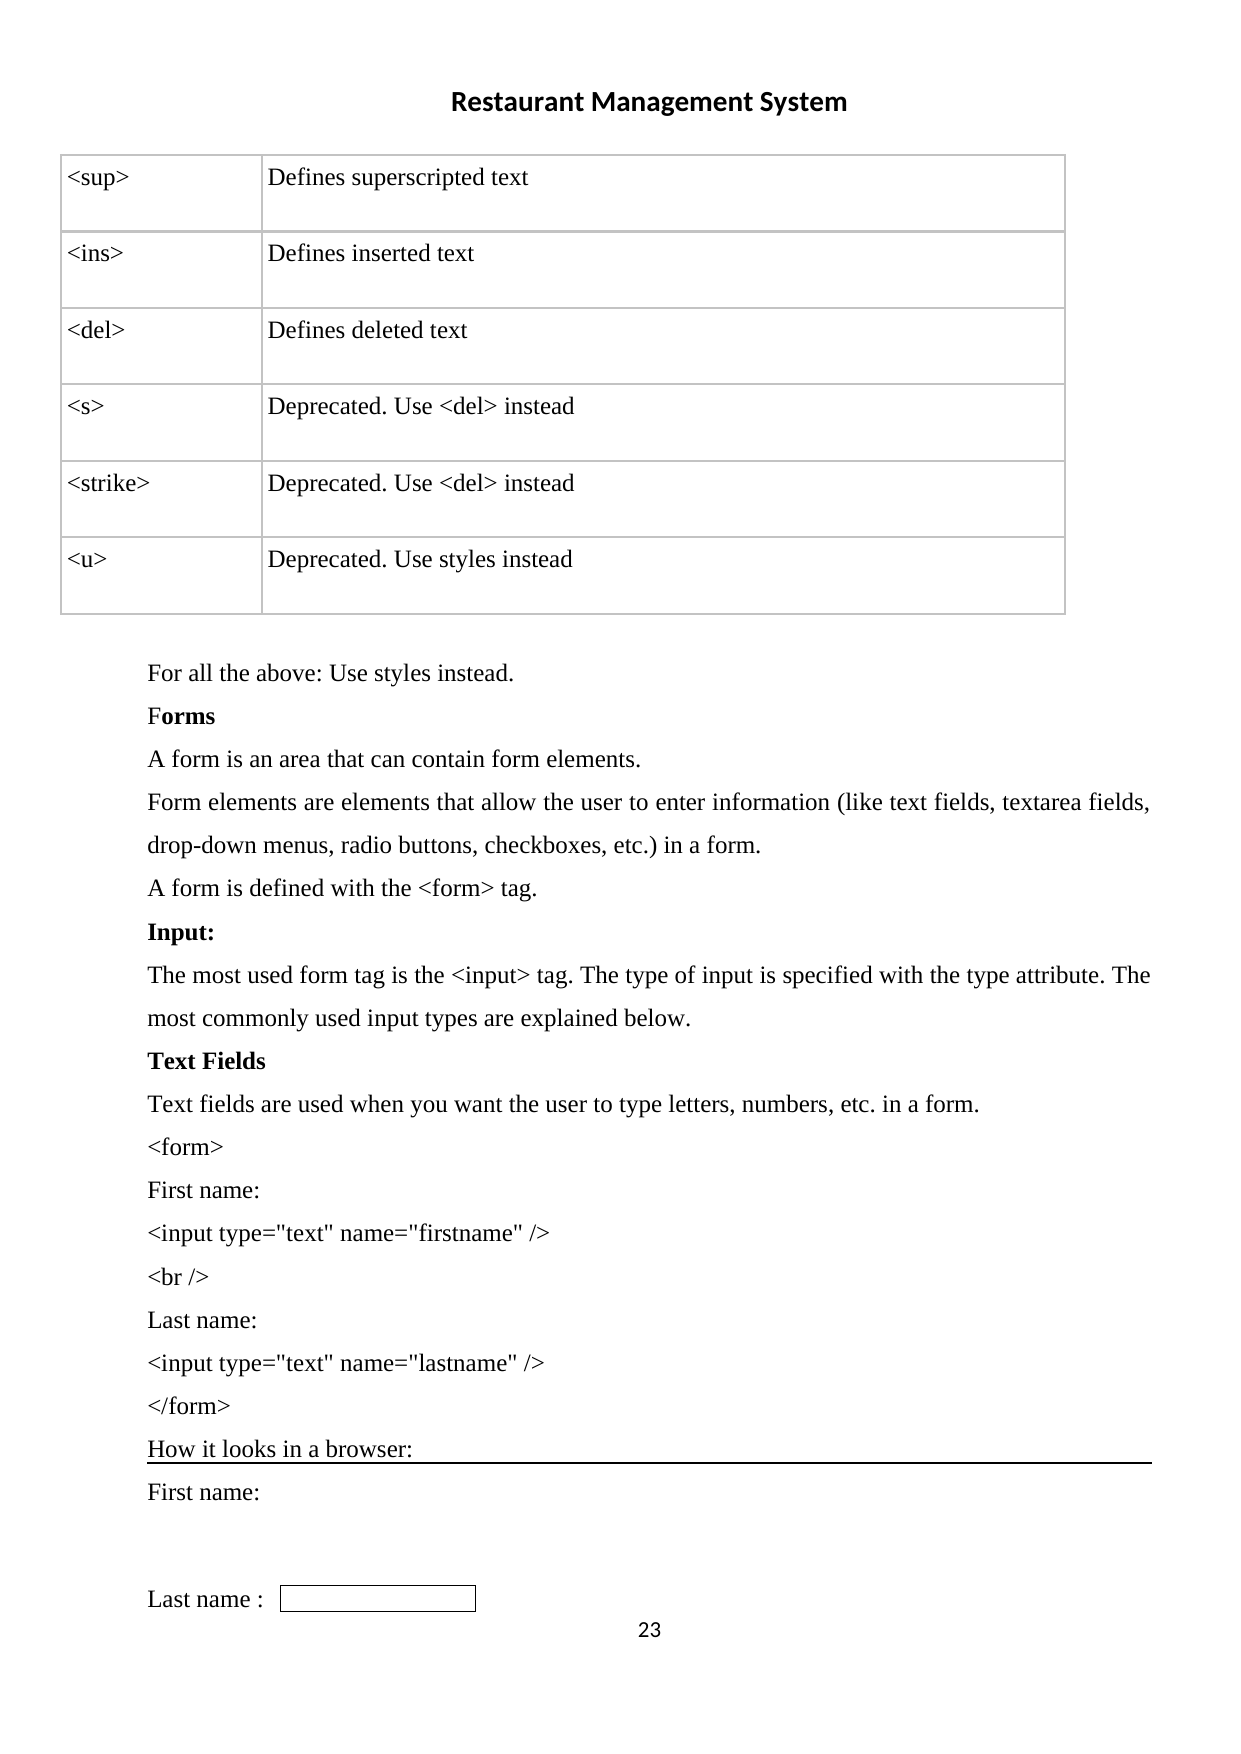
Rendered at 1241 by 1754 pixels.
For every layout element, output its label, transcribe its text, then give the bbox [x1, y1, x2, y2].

table_cell Deprecated. Use <del> instead [263, 462, 1064, 536]
subtitle Input: [147, 917, 1152, 945]
table_cell Defines superscripted text [263, 156, 1064, 230]
text First name: [147, 1477, 1152, 1506]
text The most used form tag is the <input> tag. The type of input is specified with the type attribute. The most commonly used input types are explained below. [147, 960, 1152, 1032]
text Last name: [147, 1305, 1152, 1333]
table_cell Deprecated. Use <del> instead [263, 385, 1064, 460]
table_cell <strike> [62, 462, 261, 536]
text First name: [147, 1175, 1152, 1204]
text Last name : [147, 1541, 1152, 1613]
text A form is an area that can contain form elements. [147, 744, 1152, 773]
text Text fields are used when you want the user to type letters, numbers, etc. in a form. [147, 1089, 1152, 1118]
text How it looks in a browser: [147, 1434, 1152, 1462]
text </form> [147, 1391, 1152, 1420]
text <form> [147, 1132, 1152, 1161]
table_cell Deprecated. Use styles instead [263, 538, 1064, 613]
table_cell Defines inserted text [263, 233, 1064, 307]
text For all the above: Use styles instead. [147, 658, 1152, 687]
table_cell <s> [62, 385, 261, 460]
text <input type="text" name="firstname" /> [147, 1218, 1152, 1247]
table_cell <u> [62, 538, 261, 613]
text <input type="text" name="lastname" /> [147, 1348, 1152, 1377]
table_cell Defines deleted text [263, 309, 1064, 383]
table_cell <ins> [62, 233, 261, 307]
table_cell <del> [62, 309, 261, 383]
text Form elements are elements that allow the user to enter information (like text fields, textarea fields, drop-down menus, radio buttons, checkboxes, etc.) in a form. [147, 787, 1152, 859]
subtitle Text Fields [147, 1046, 1152, 1075]
text A form is defined with the <form> tag. [147, 873, 1152, 902]
subtitle Forms [147, 701, 1152, 730]
text <br /> [147, 1262, 1152, 1290]
table_cell <sup> [62, 156, 261, 230]
